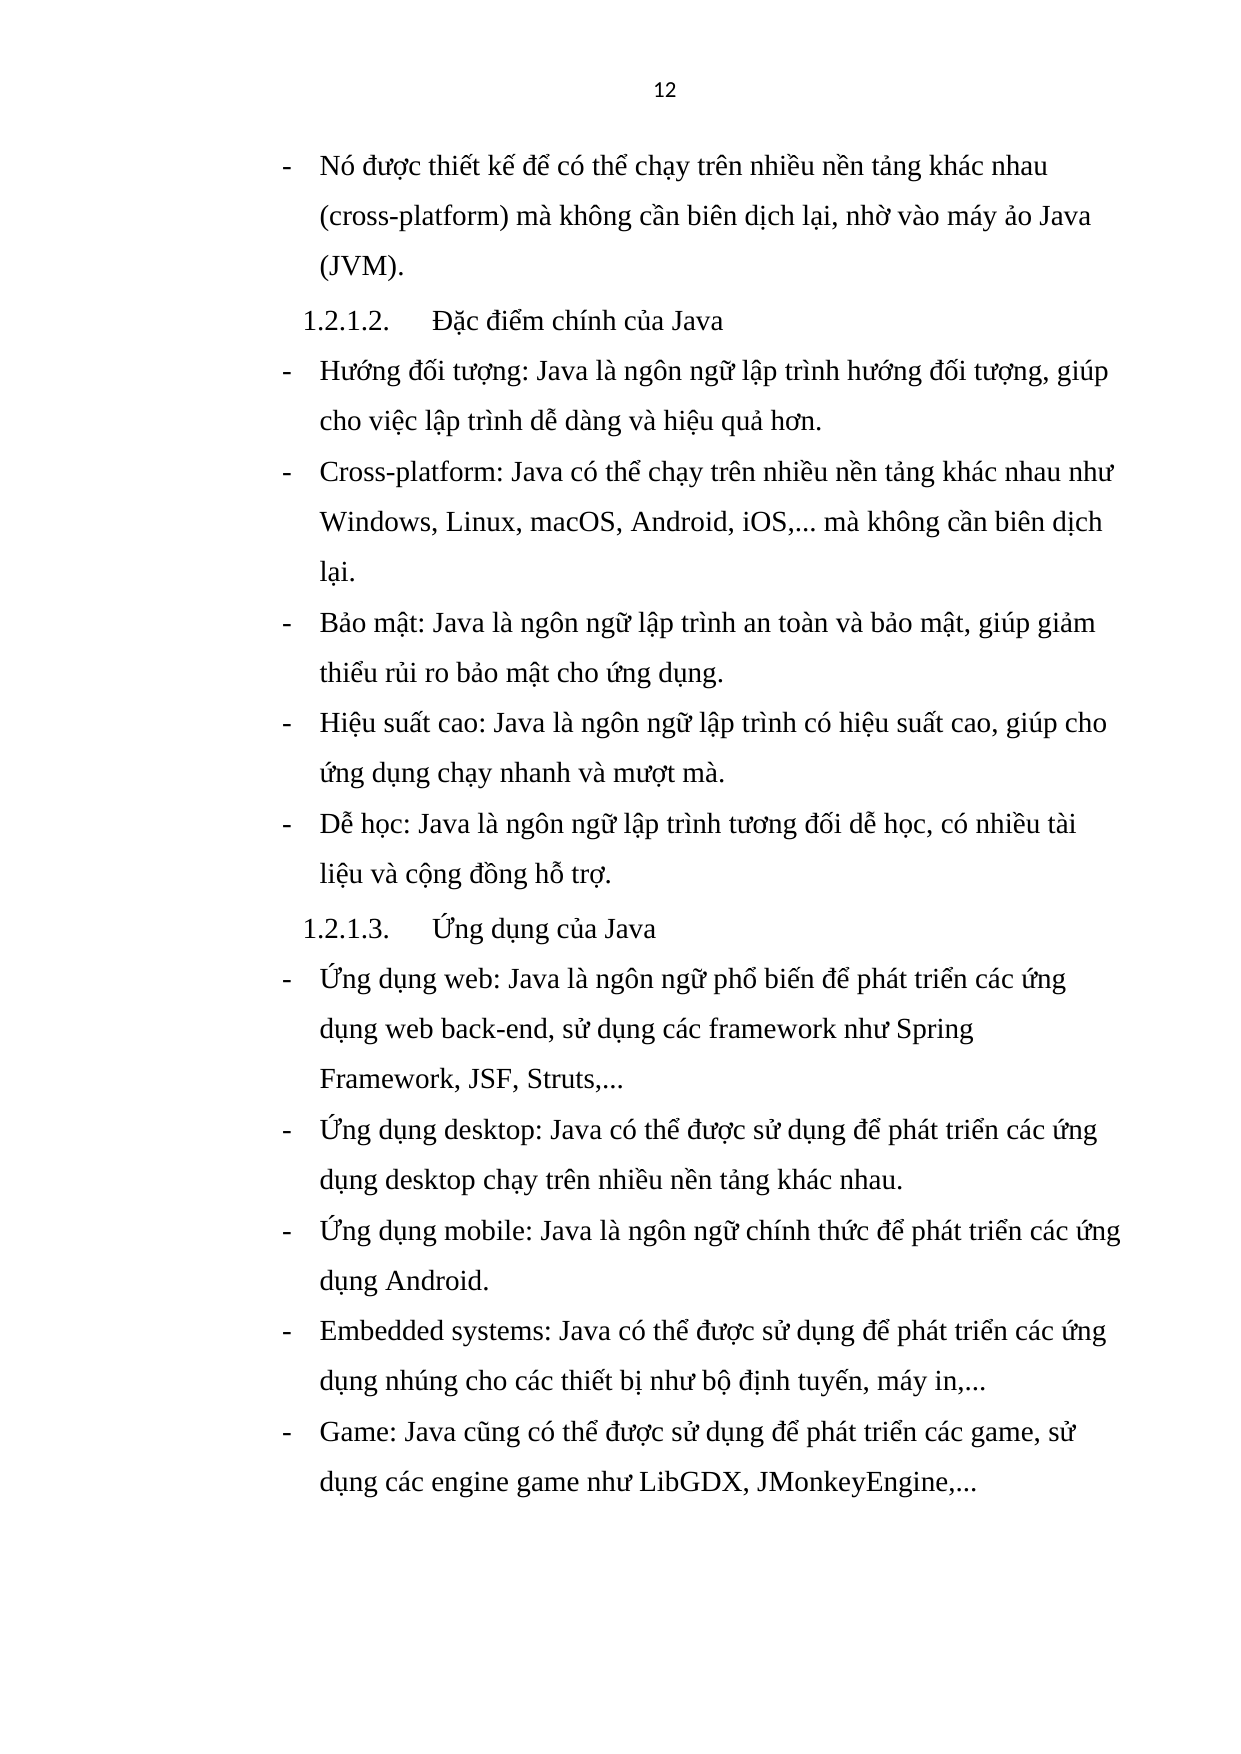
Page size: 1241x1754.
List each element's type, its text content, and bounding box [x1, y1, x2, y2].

list Dễ học: Java là ngôn ngữ lập trình tương đối dễ học, có nhiều tài liệu và cộng đồng hỗ trợ. [282, 806, 1122, 890]
list Hiệu suất cao: Java là ngôn ngữ lập trình có hiệu suất cao, giúp cho ứng dụng chạy nhanh và mượt mà. [282, 705, 1122, 789]
list Game: Java cũng có thể được sử dụng để phát triển các game, sử dụng các engine game như LibGDX, JMonkeyEngine,... [282, 1414, 1122, 1498]
list Cross-platform: Java có thể chạy trên nhiều nền tảng khác nhau như Windows, Linux, macOS, Android, iOS,... mà không cần biên dịch lại. [282, 454, 1122, 588]
list Nó được thiết kế để có thể chạy trên nhiều nền tảng khác nhau (cross-platform) mà không cần biên dịch lại, nhờ vào máy ảo Java (JVM). [282, 148, 1122, 282]
list Ứng dụng desktop: Java có thể được sử dụng để phát triển các ứng dụng desktop chạy trên nhiều nền tảng khác nhau. [282, 1112, 1122, 1196]
subtitle Đặc điểm chính của Java [302, 303, 1122, 336]
list Embedded systems: Java có thể được sử dụng để phát triển các ứng dụng nhúng cho các thiết bị như bộ định tuyến, máy in,... [282, 1313, 1122, 1397]
list Bảo mật: Java là ngôn ngữ lập trình an toàn và bảo mật, giúp giảm thiểu rủi ro bảo mật cho ứng dụng. [282, 605, 1122, 688]
list Ứng dụng web: Java là ngôn ngữ phổ biến để phát triển các ứng dụng web back-end, sử dụng các framework như Spring Framework, JSF, Struts,... [282, 961, 1122, 1095]
list Ứng dụng mobile: Java là ngôn ngữ chính thức để phát triển các ứng dụng Android. [282, 1213, 1122, 1296]
subtitle Ứng dụng của Java [302, 911, 1122, 944]
list Hướng đối tượng: Java là ngôn ngữ lập trình hướng đối tượng, giúp cho việc lập trình dễ dàng và hiệu quả hơn. [282, 353, 1122, 437]
